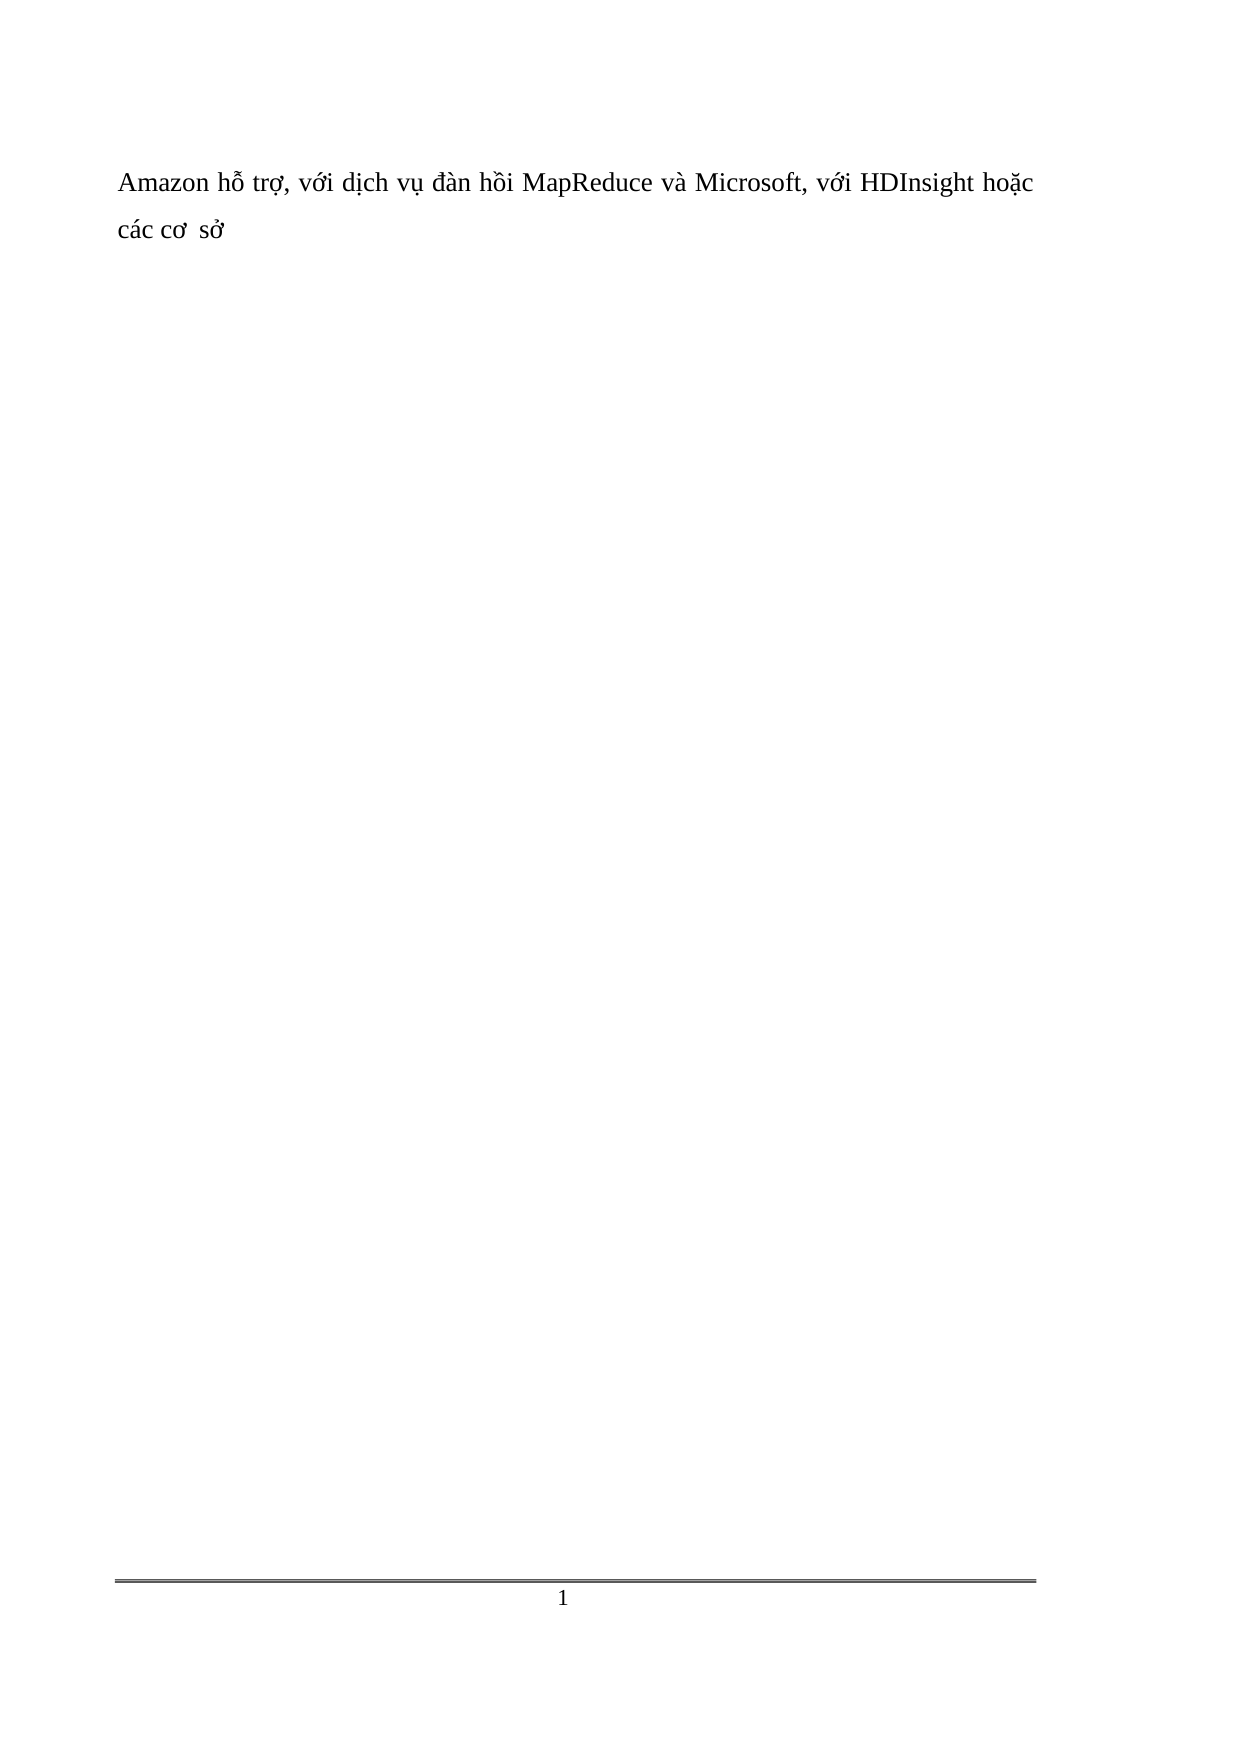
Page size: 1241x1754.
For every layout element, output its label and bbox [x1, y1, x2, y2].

text [117, 166, 1035, 244]
